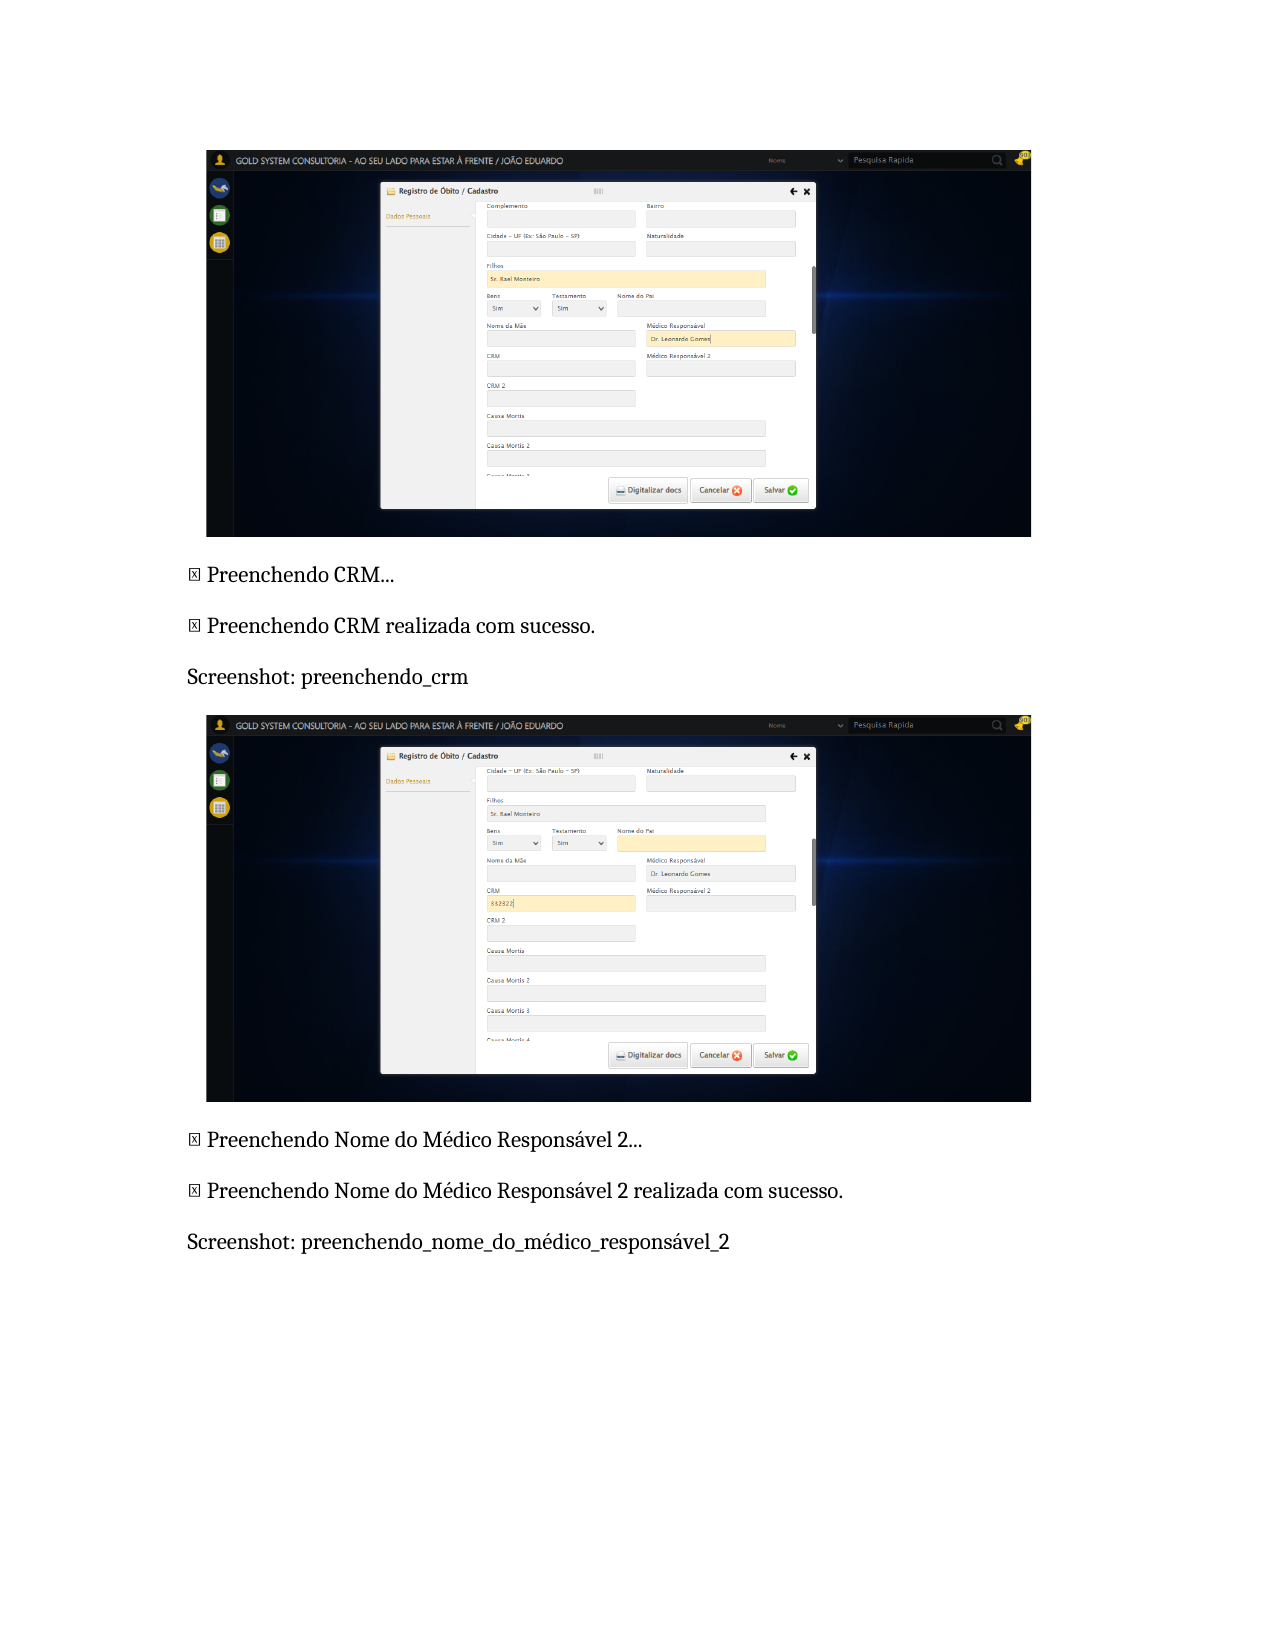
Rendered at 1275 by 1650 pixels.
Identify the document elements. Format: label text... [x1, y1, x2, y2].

text ✅ Preenchendo Nome do Médico Responsável 2 realizada com sucesso. [187, 1178, 1087, 1204]
text 🔄 Preenchendo Nome do Médico Responsável 2... [187, 1127, 1087, 1153]
text ✅ Preenchendo CRM realizada com sucesso. [187, 613, 1087, 639]
picture [206, 150, 1032, 537]
text 🔄 Preenchendo CRM... [187, 562, 1087, 588]
text Screenshot: preenchendo_crm [187, 664, 1087, 690]
picture [206, 715, 1032, 1102]
text Screenshot: preenchendo_nome_do_médico_responsável_2 [187, 1229, 1087, 1255]
